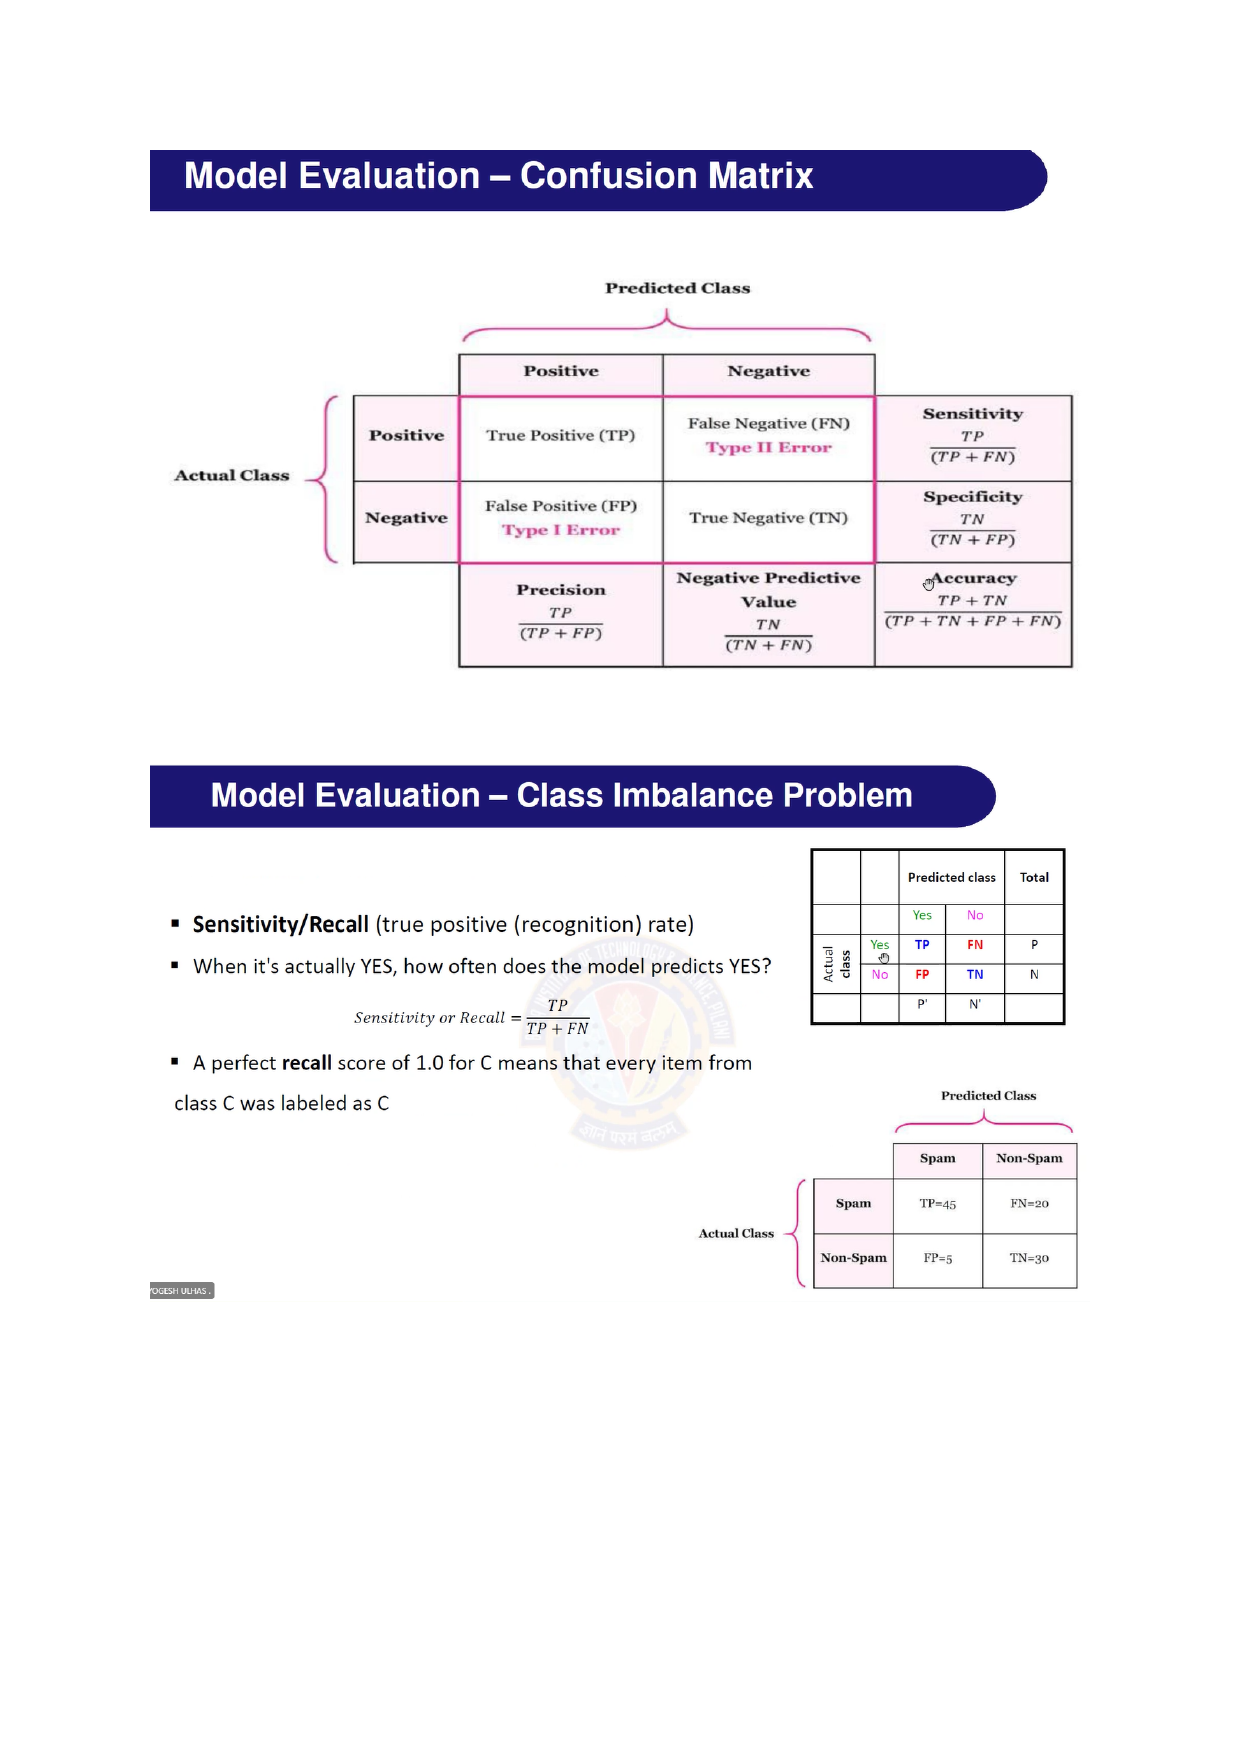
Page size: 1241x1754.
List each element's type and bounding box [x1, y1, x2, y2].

picture [150, 753, 1091, 1302]
picture [150, 150, 1091, 688]
